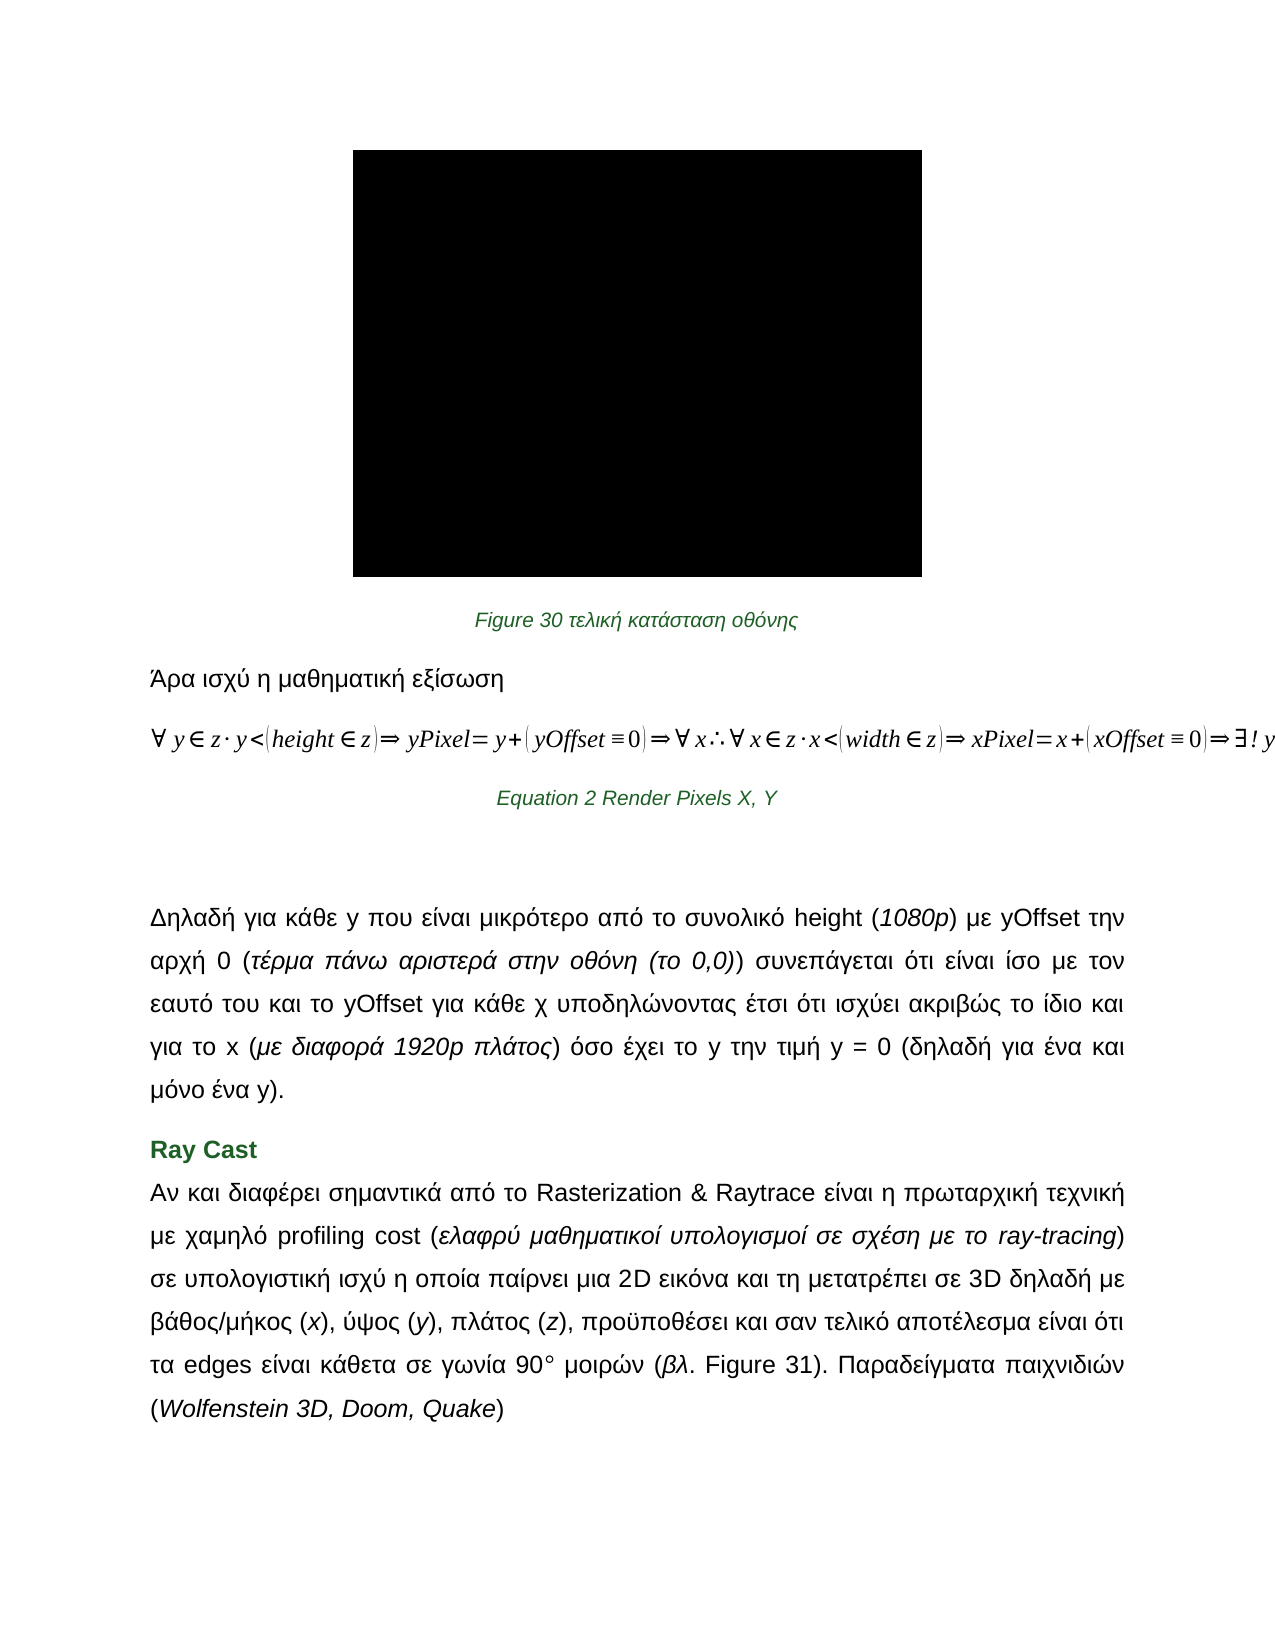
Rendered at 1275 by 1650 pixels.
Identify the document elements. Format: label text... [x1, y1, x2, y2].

text Figure 34 τελική κατάσταση οθόνης [150, 608, 1125, 632]
text Δηλαδή για κάθε y που είναι μικρότερο από το συνολικό height (1080p) με yOffset την αρχή 0 (τέρμα πάνω αριστερά στην οθόνη (το 0,0)) συνεπάγεται ότι είναι ίσο με τον εαυτό του και το yOffset για κάθε χ υποδηλώνοντας έτσι ότι ισχύει ακριβώς το ίδιο και για το x (με διαφορά 1920p πλάτος) όσο έχει το y την τιμή y = 0 (δηλαδή για ένα και μόνο ένα y). [150, 902, 1125, 1104]
text Άρα ισχύ η μαθηματική εξίσωση [150, 664, 1125, 693]
subtitle Ray Cast [150, 1135, 1125, 1163]
text Αν και διαφέρει σημαντικά από το Rasterization & Raytrace είναι η πρωταρχική τεχνική με χαμηλό profiling cost (ελαφρύ μαθηματικοί υπολογισμοί σε σχέση με το ray-tracing) σε υπολογιστική ισχύ η οποία παίρνει μια 2D εικόνα και τη μετατρέπει σε 3D δηλαδή με βάθος/μήκος (x), ύψος (y), πλάτος (z), προϋποθέσει και σαν τελικό αποτέλεσμα είναι ότι τα edges είναι κάθετα σε γωνία 90 μοιρών (βλ. Figure 33). Παραδείγματα παιχνιδιών (Wolfenstein 3D, Doom, Quake) [150, 1178, 1125, 1422]
picture [353, 150, 922, 577]
text Equation 2 Render Pixels X, Y [150, 786, 1125, 810]
